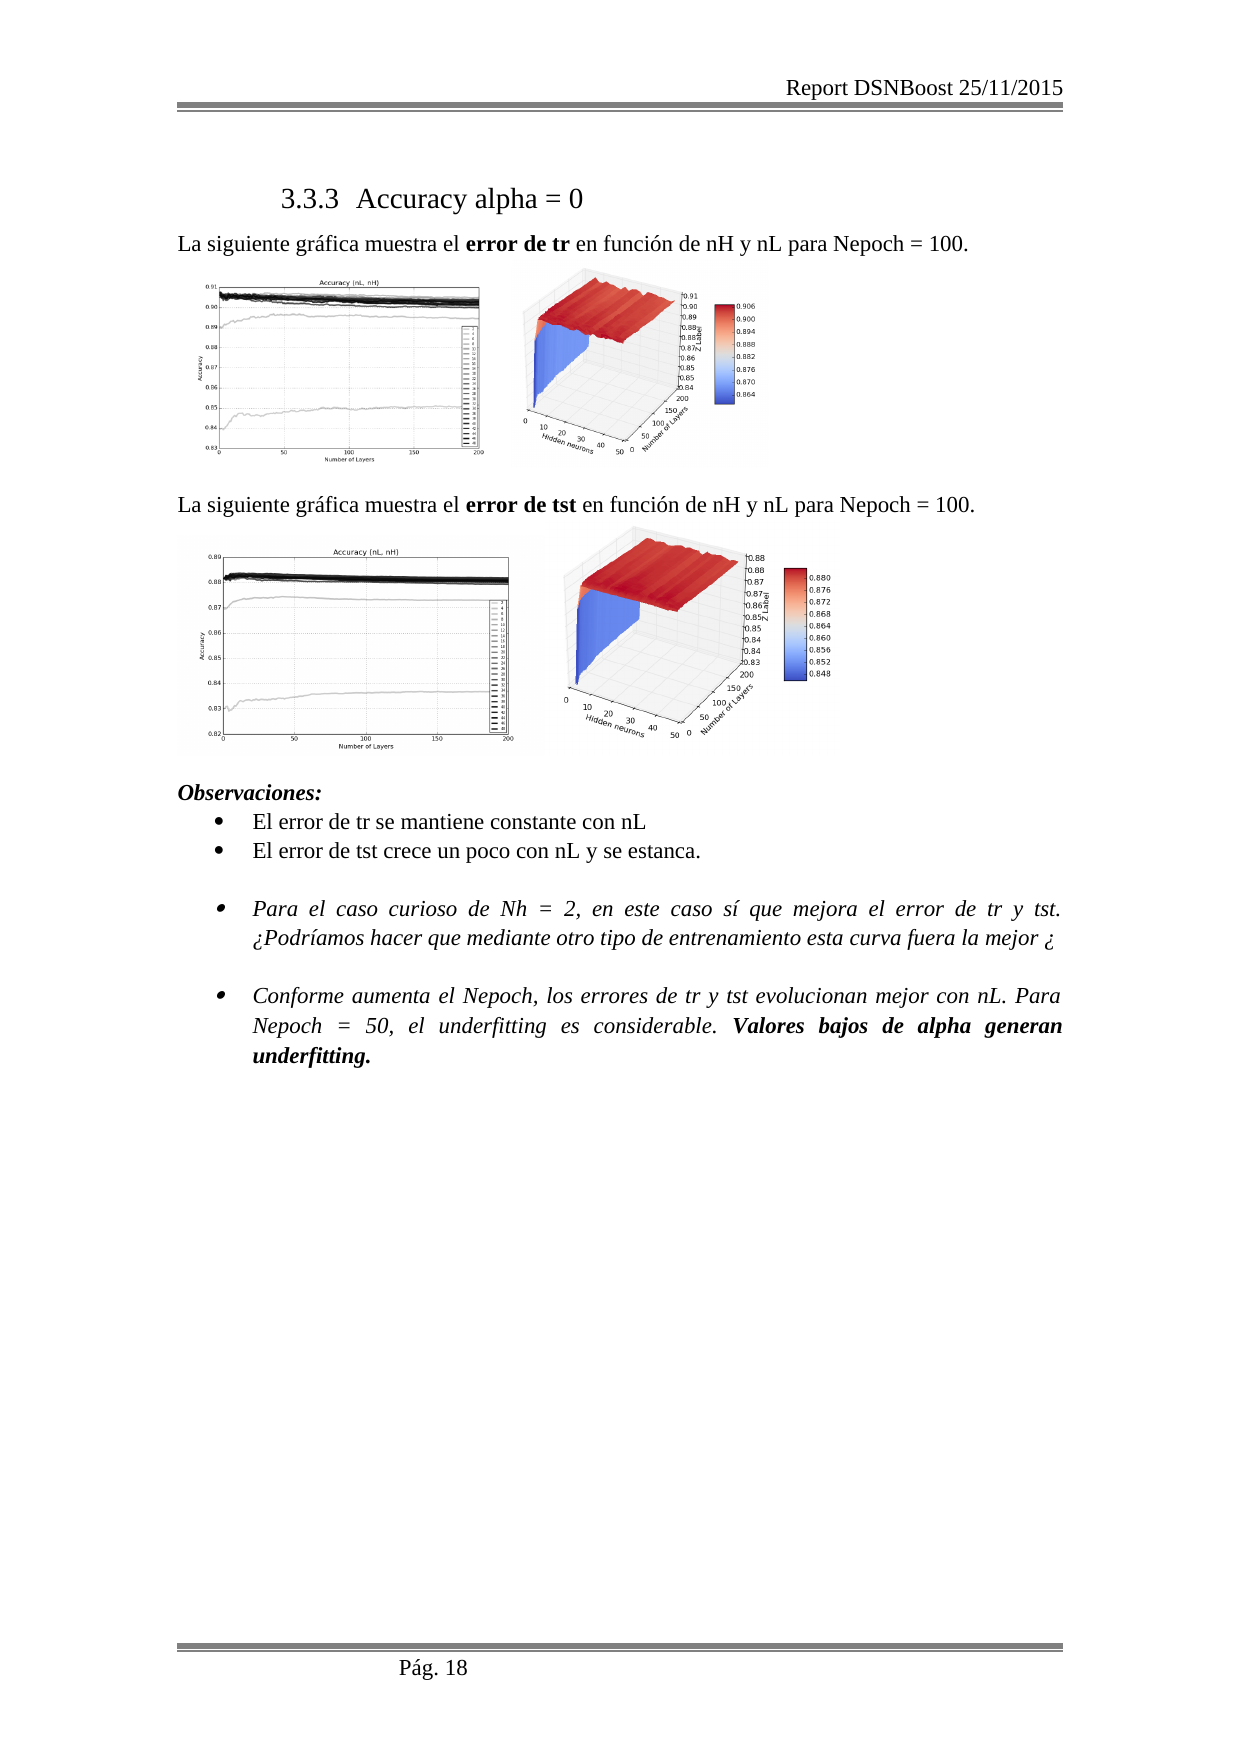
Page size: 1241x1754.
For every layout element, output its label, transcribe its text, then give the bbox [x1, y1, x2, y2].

subtitle Accuracy alpha = 0 [281, 181, 1063, 214]
text Observaciones: [177, 779, 1063, 805]
list El error de tst crece un poco con nL y se estanca. [215, 837, 1063, 863]
text La siguiente gráfica muestra el error de tr en función de nH y nL para Nepoch = 100. [177, 230, 1063, 257]
list Conforme aumenta el Nepoch, los errores de tr y tst evolucionan mejor con nL. Para Nepoch = 50, el underfitting es considerable. Valores bajos de alpha generan underfitting. [215, 982, 1063, 1068]
text La siguiente gráfica muestra el error de tst en función de nH y nL para Nepoch = 100. [177, 491, 1063, 517]
picture [177, 259, 770, 468]
picture [177, 520, 838, 756]
list El error de tr se mantiene constante con nL [215, 808, 1063, 834]
list Para el caso curioso de Nh = 2, en este caso sí que mejora el error de tr y tst. ¿Podríamos hacer que mediante otro tipo de entrenamiento esta curva fuera la mejor ¿ [215, 895, 1063, 950]
